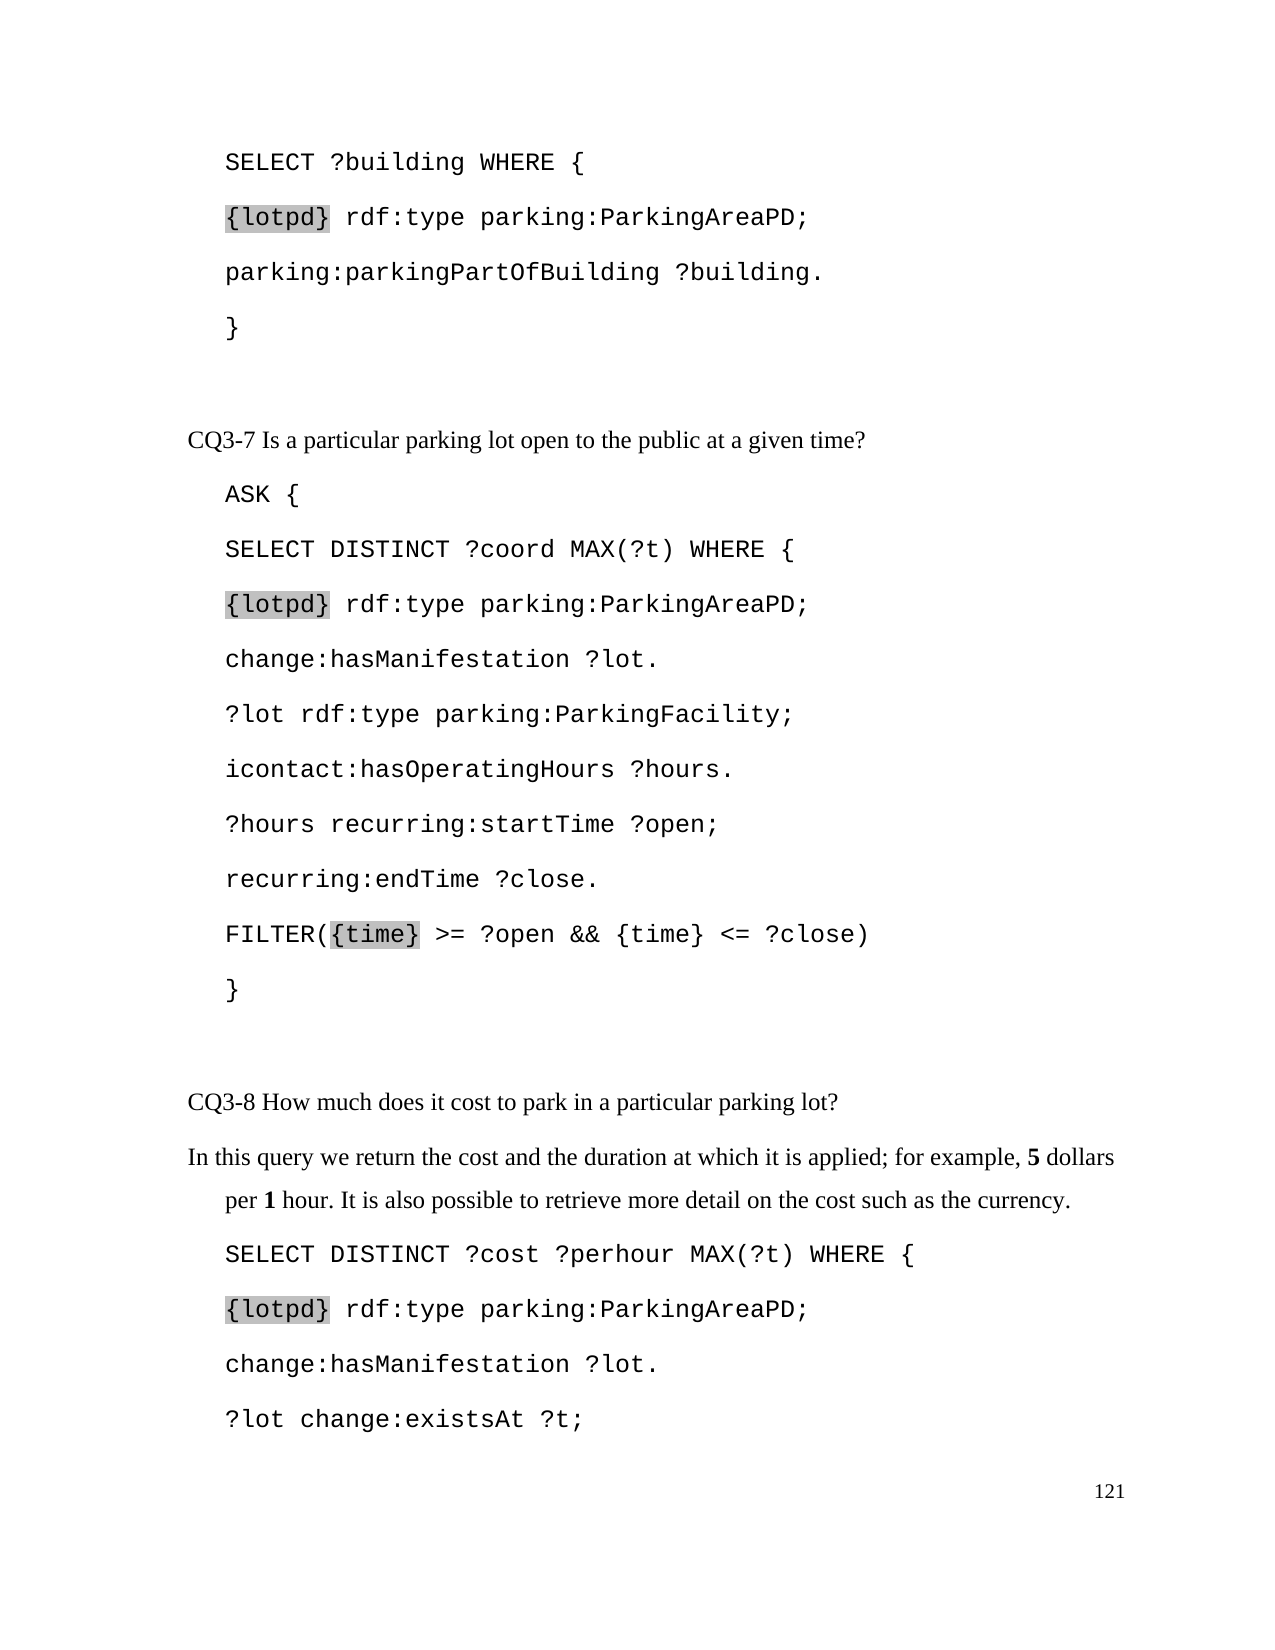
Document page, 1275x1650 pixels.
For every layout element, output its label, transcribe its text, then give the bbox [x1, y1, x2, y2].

text In this query we return the cost and the duration at which it is applied; for example, 5 dollars per 1 hour. It is also possible to retrieve more detail on the cost such as the currency. [187, 1142, 1125, 1214]
text {lotpd} rdf:type parking:ParkingAreaPD; [330, 1296, 1125, 1324]
text } [225, 976, 1125, 1004]
text CQ3-8 How much does it cost to park in a particular parking lot? [187, 1087, 1125, 1116]
text } [225, 315, 1125, 343]
text {lotpd} rdf:type parking:ParkingAreaPD; [330, 205, 1125, 233]
text ASK { [225, 481, 1125, 509]
text change:hasManifestation ?lot. [225, 646, 1125, 674]
text ?lot change:existsAt ?t; [225, 1406, 1125, 1434]
text SELECT ?building WHERE { [225, 150, 1125, 178]
text SELECT DISTINCT ?cost ?perhour MAX(?t) WHERE { [225, 1241, 1125, 1269]
text icontact:hasOperatingHours ?hours. [225, 756, 1125, 784]
text ?lot rdf:type parking:ParkingFacility; [225, 701, 1125, 729]
text parking:parkingPartOfBuilding ?building. [225, 260, 1125, 288]
text SELECT DISTINCT ?coord MAX(?t) WHERE { [225, 536, 1125, 564]
text recurring:endTime ?close. [225, 866, 1125, 894]
text FILTER({time} >= ?open && {time} <= ?close) [225, 921, 330, 949]
text CQ3-7 Is a particular parking lot open to the public at a given time? [187, 426, 1125, 454]
text change:hasManifestation ?lot. [225, 1351, 1125, 1379]
text {lotpd} rdf:type parking:ParkingAreaPD; [330, 591, 1125, 619]
text FILTER({time} >= ?open && {time} <= ?close) [420, 921, 1125, 949]
text ?hours recurring:startTime ?open; [225, 811, 1125, 839]
